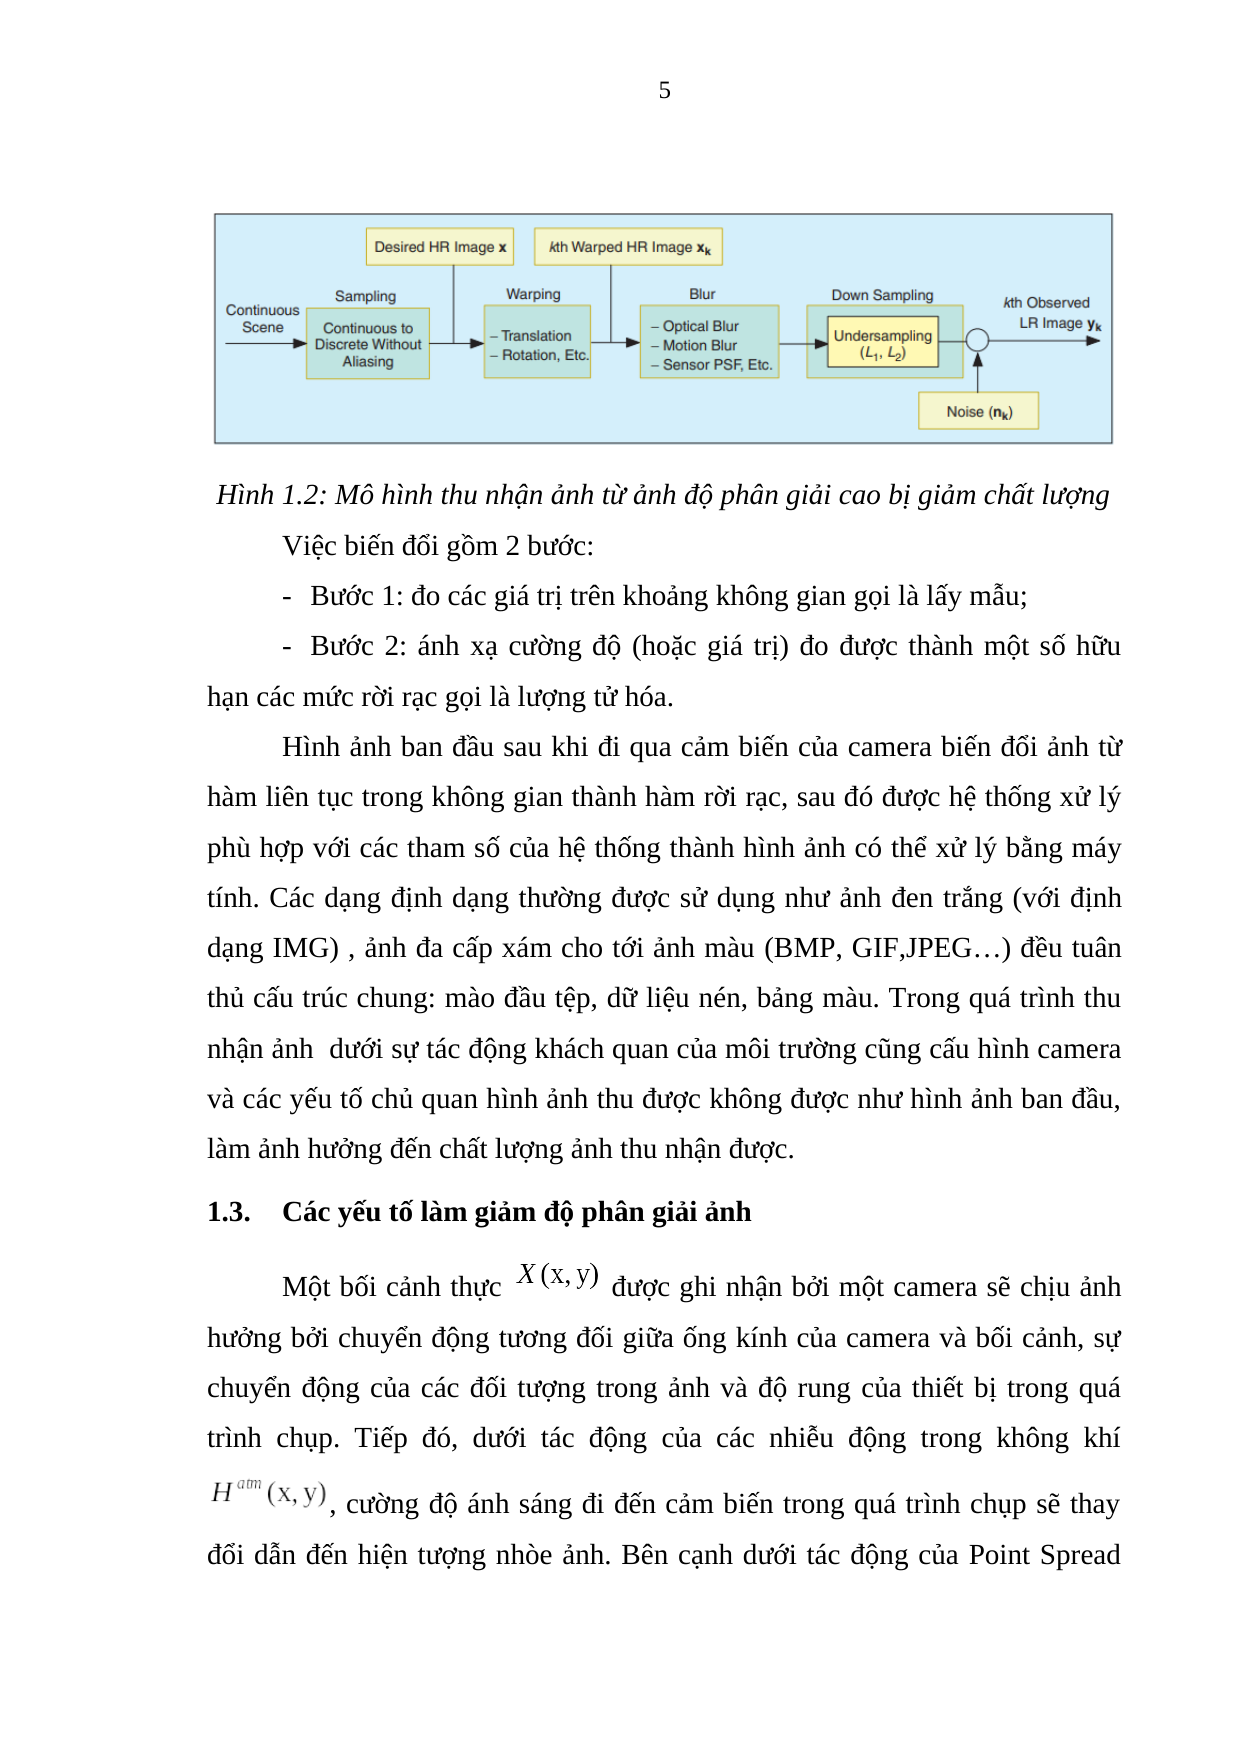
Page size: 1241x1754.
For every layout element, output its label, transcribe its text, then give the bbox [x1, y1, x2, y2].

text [207, 1257, 1122, 1571]
list Bước 1: đo các giá trị trên khoảng không gian gọi là lấy mẫu; [207, 578, 1122, 612]
list Các yếu tố làm giảm độ phân giải ảnh [207, 1194, 1122, 1228]
text Hình 1.2: Mô hình thu nhận ảnh từ ảnh độ phân giải cao bị giảm chất lượng [207, 477, 1122, 511]
picture [206, 206, 1122, 451]
list Bước 2: ánh xạ cường độ (hoặc giá trị) đo được thành một số hữu hạn các mức rời rạc gọi là lượng tử hóa. [207, 628, 1122, 712]
text Việc biến đổi gồm 2 bước: [207, 528, 1122, 561]
text Hình ảnh ban đầu sau khi đi qua cảm biến của camera biến đổi ảnh từ hàm liên tục trong không gian thành hàm rời rạc, sau đó được hệ thống xử lý phù hợp với các tham số của hệ thống thành hình ảnh có thể xử lý bằng máy tính. Các dạng định dạng thường được sử dụng như ảnh đen trắng (với định dạng IMG) , ảnh đa cấp xám cho tới ảnh màu (BMP, GIF,JPEG…) đều tuân thủ cấu trúc chung: mào đầu tệp, dữ liệu nén, bảng màu. Trong quá trình thu nhận ảnh dưới sự tác động khách quan của môi trường cũng cấu hình camera và các yếu tố chủ quan hình ảnh thu được không được như hình ảnh ban đầu, làm ảnh hưởng đến chất lượng ảnh thu nhận được. [207, 729, 1122, 1165]
